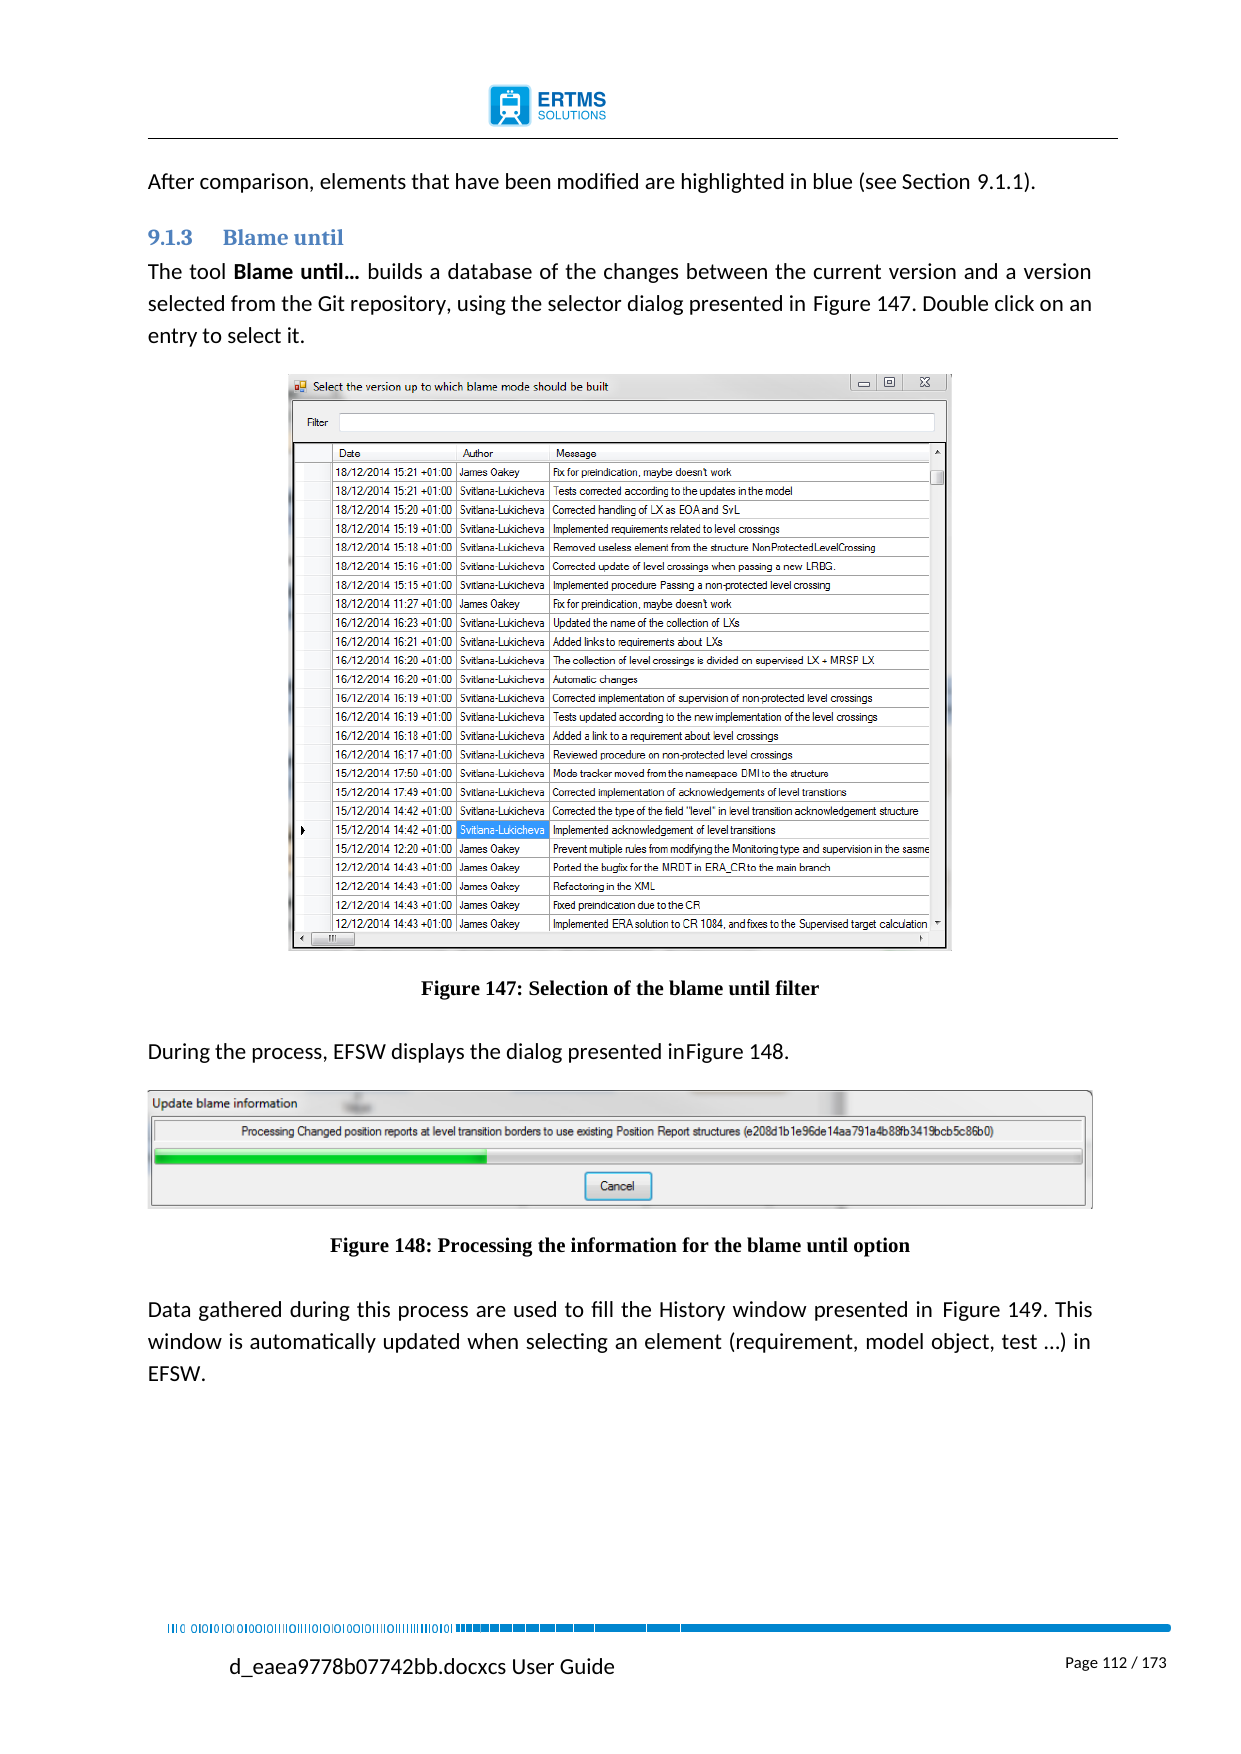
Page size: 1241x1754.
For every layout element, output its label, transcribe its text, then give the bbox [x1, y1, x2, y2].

picture [167, 1624, 1171, 1633]
text During the process, EFSW displays the dialog presented inFigure 148. [148, 1037, 1093, 1065]
text The tool Blame until… builds a database of the changes between the current version and a version selected from the Git repository, using the selector dialog presented in Figure 147. Double click on an entry to select it. [148, 257, 1093, 349]
text Figure 147: Selection of the blame until filter [148, 976, 1093, 999]
text Figure 148: Processing the information for the blame until option [148, 1233, 1093, 1257]
text After comparison, elements that have been modified are highlighted in blue (see Section 9.1.1). [148, 167, 1093, 195]
picture [147, 1090, 1093, 1209]
text Data gathered during this process are used to fill the History window presented in Figure 149. This window is automatically updated when selecting an element (requirement, model object, test …) in EFSW. [148, 1295, 1093, 1387]
picture [288, 374, 952, 951]
subtitle Blame until [148, 224, 1093, 251]
picture [477, 73, 617, 138]
